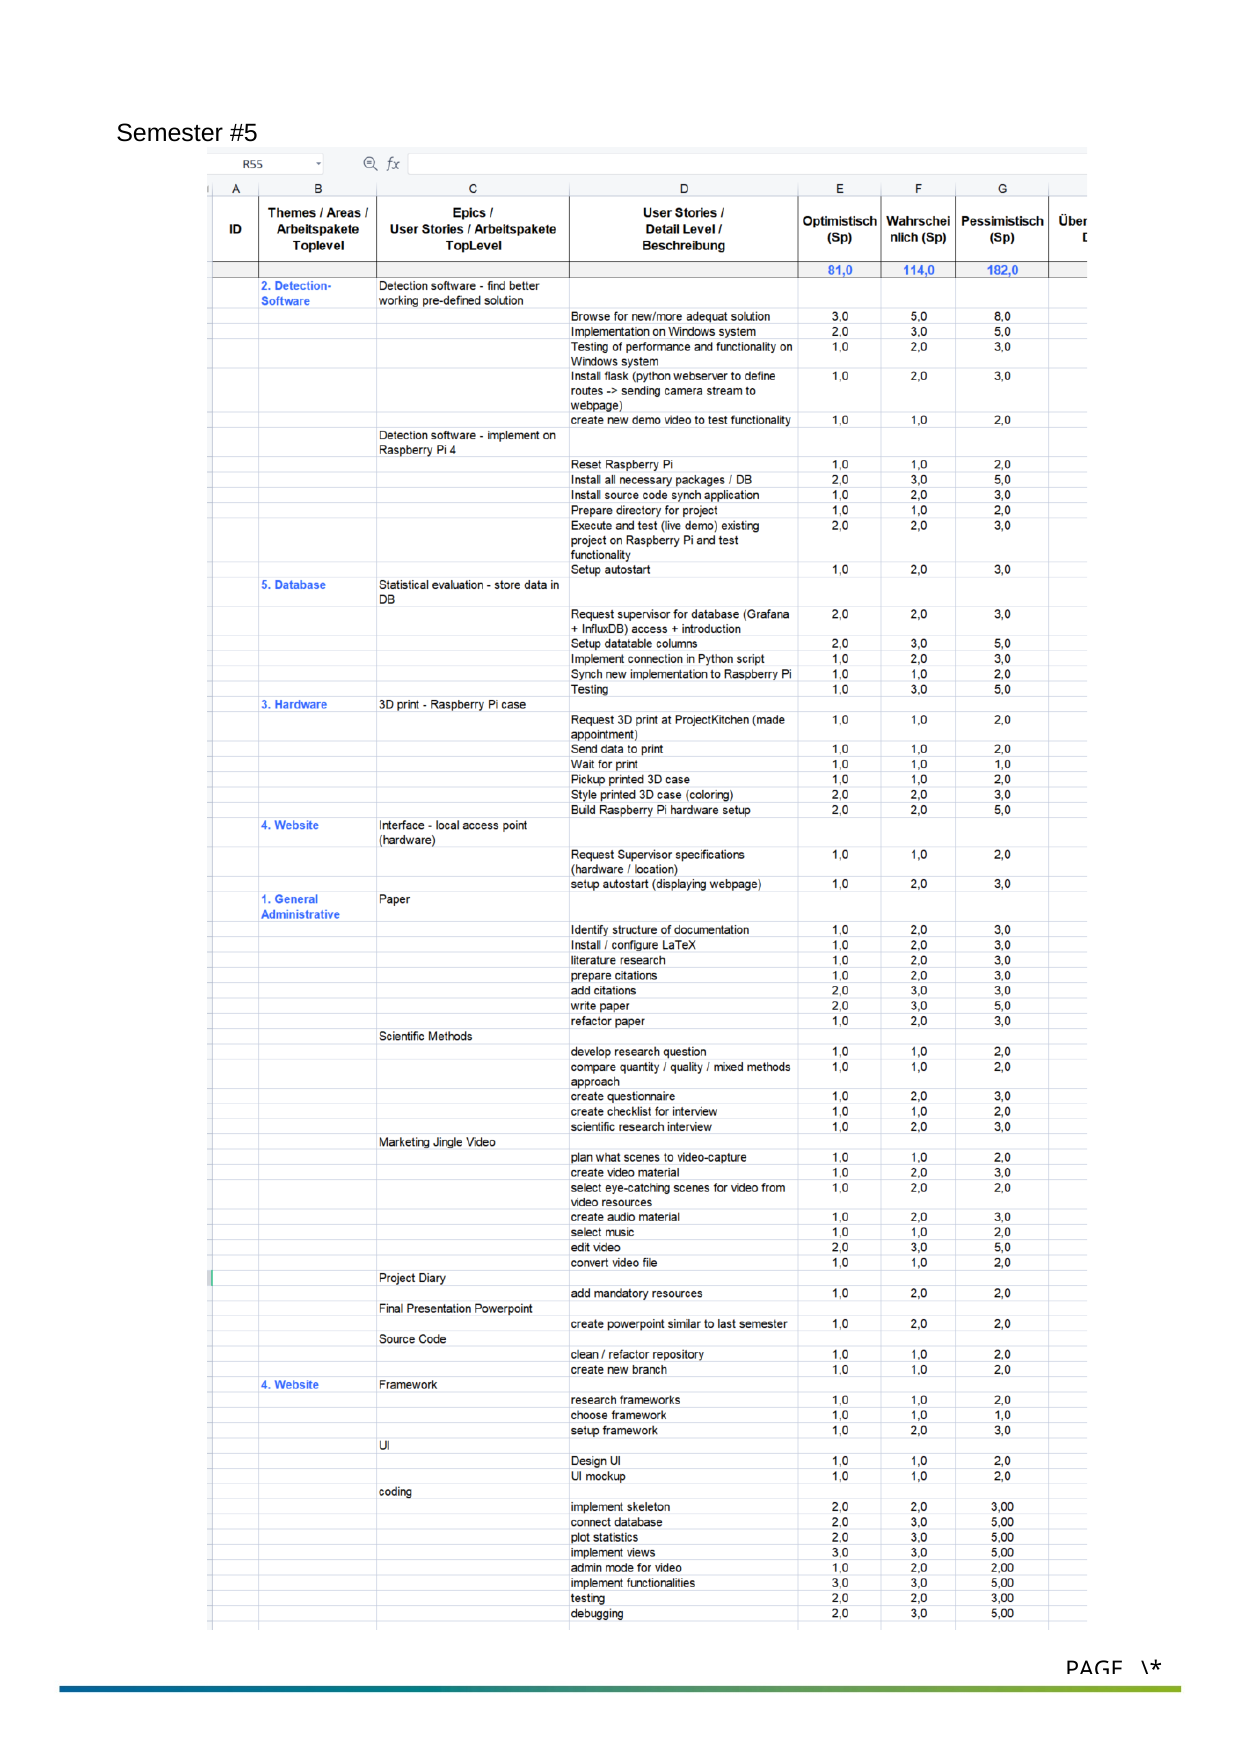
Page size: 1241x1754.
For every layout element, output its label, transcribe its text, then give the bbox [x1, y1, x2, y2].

picture [207, 147, 1088, 1630]
picture [0, 1680, 1240, 1752]
text Semester #5 [116, 118, 1178, 147]
